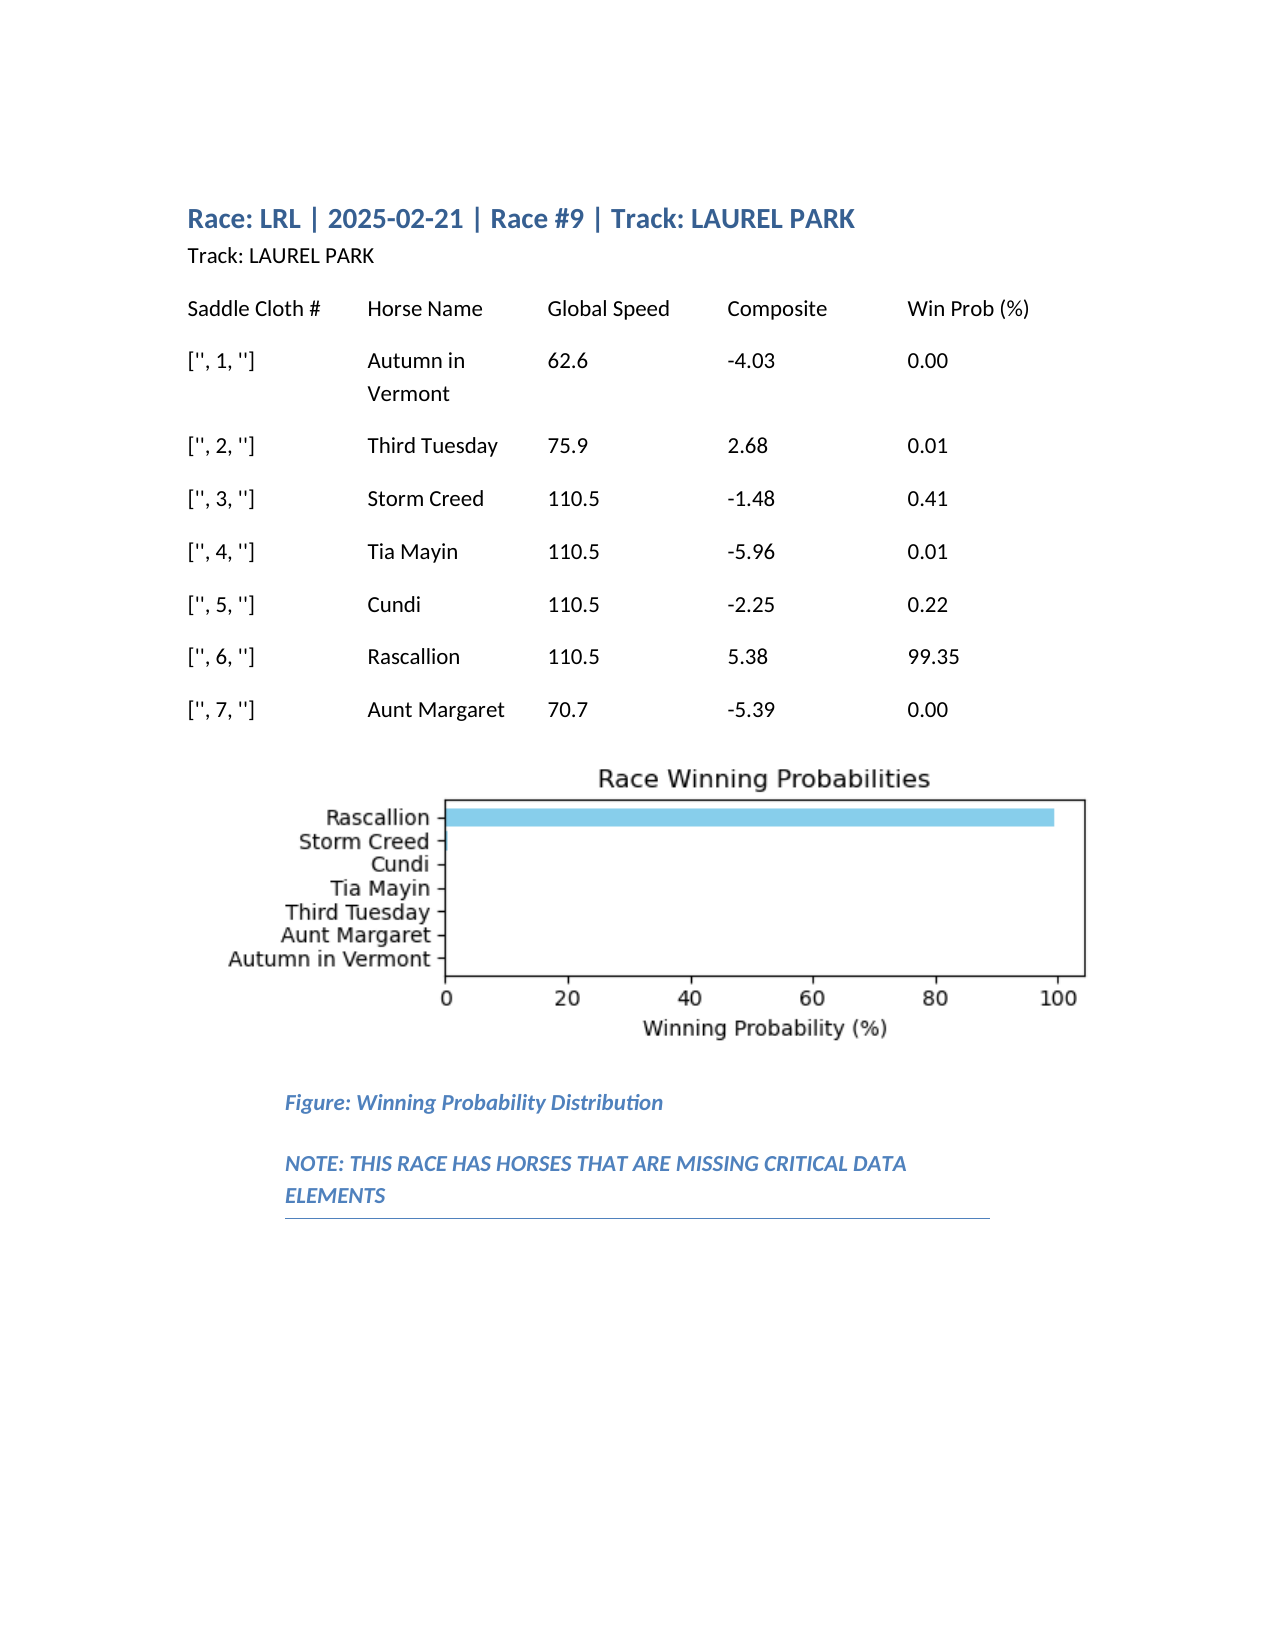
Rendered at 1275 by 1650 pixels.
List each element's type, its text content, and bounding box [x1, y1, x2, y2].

picture [206, 747, 1107, 1063]
text NOTE: THIS RACE HAS HORSES THAT ARE MISSING CRITICAL DATA ELEMENTS [285, 1149, 990, 1218]
text Figure: Winning Probability Distribution [285, 1088, 990, 1116]
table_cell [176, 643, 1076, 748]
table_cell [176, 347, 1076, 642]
subtitle Race: LRL | 2025-02-21 | Race #9 | Track: LAUREL PARK [187, 200, 1087, 236]
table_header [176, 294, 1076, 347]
text Track: LAUREL PARK [187, 241, 1087, 269]
